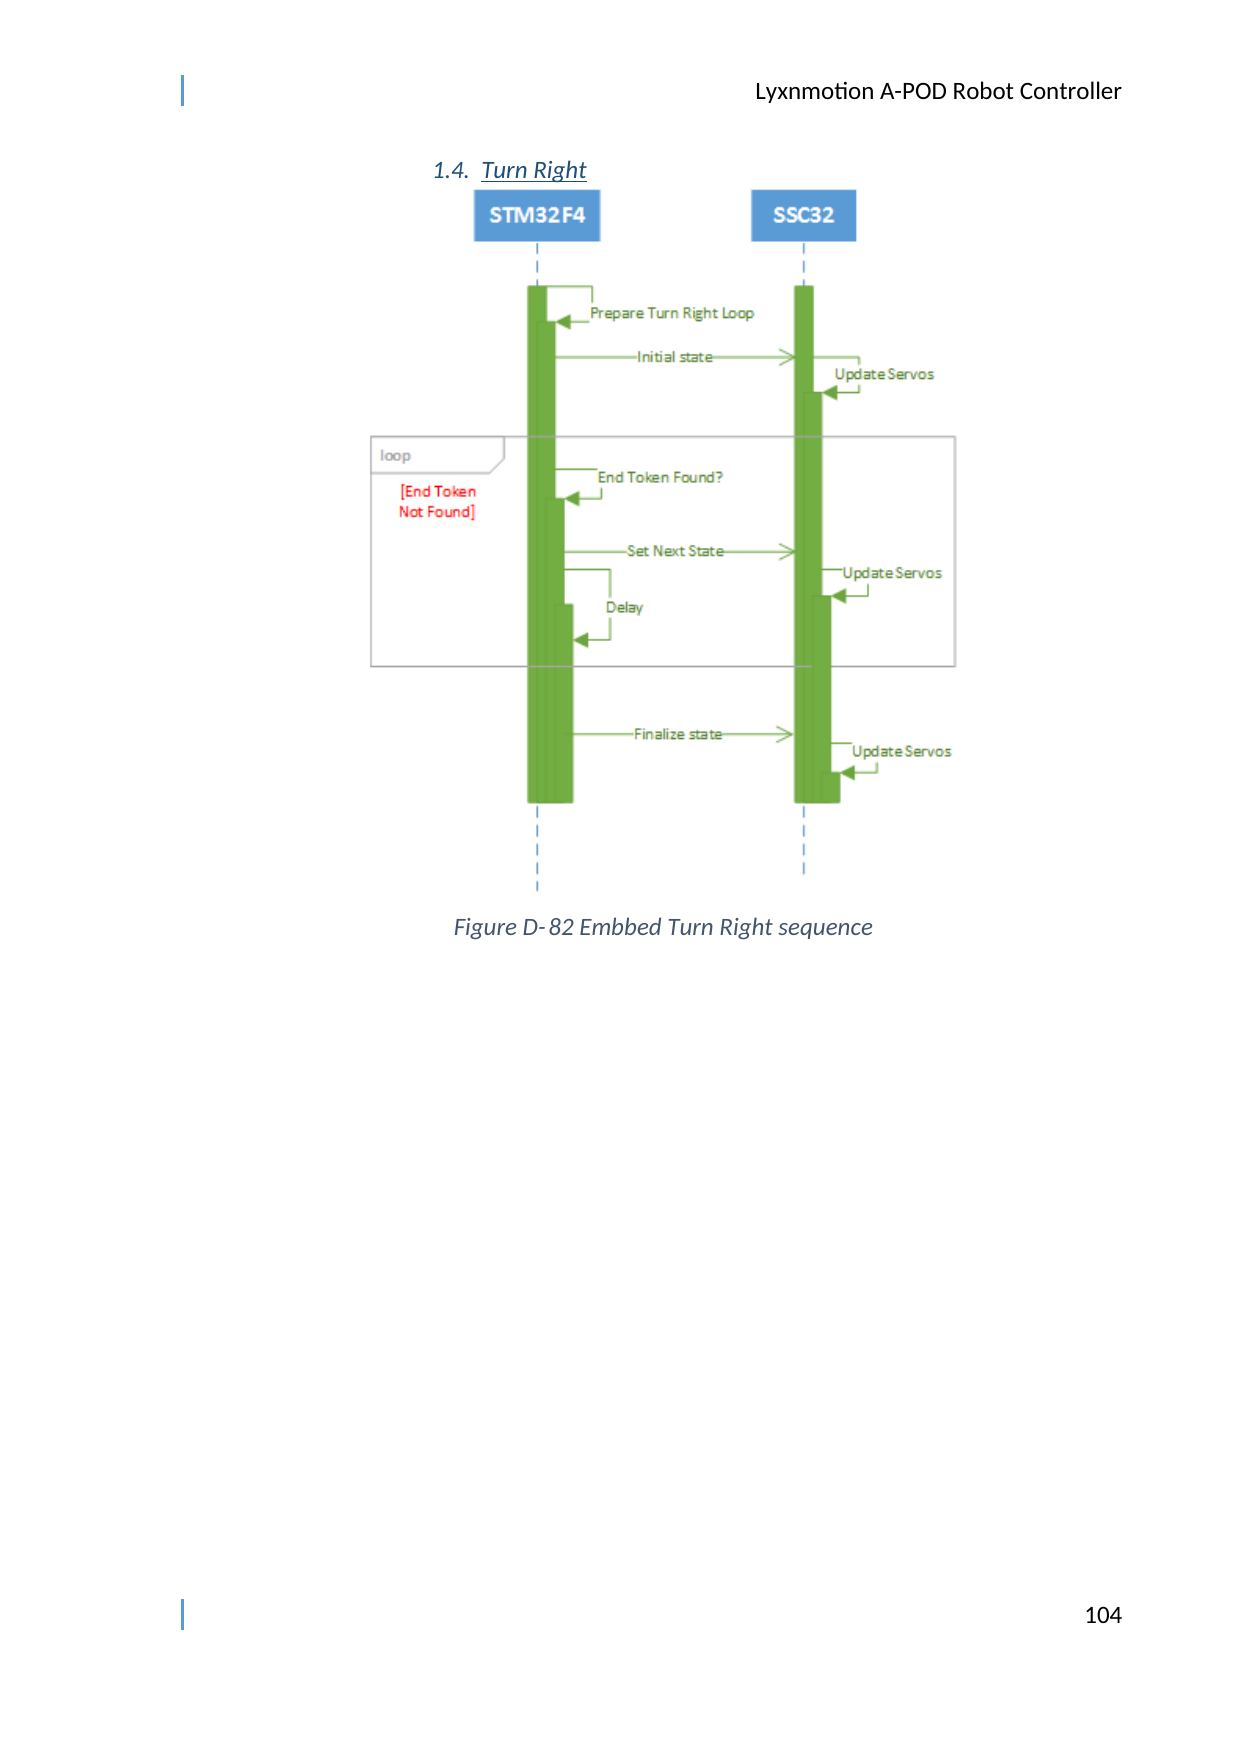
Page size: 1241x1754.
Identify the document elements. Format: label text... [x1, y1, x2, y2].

subtitle Turn Right [432, 155, 1122, 185]
picture [369, 187, 959, 893]
text Figure - Embbed Turn Right sequence [207, 911, 1122, 942]
